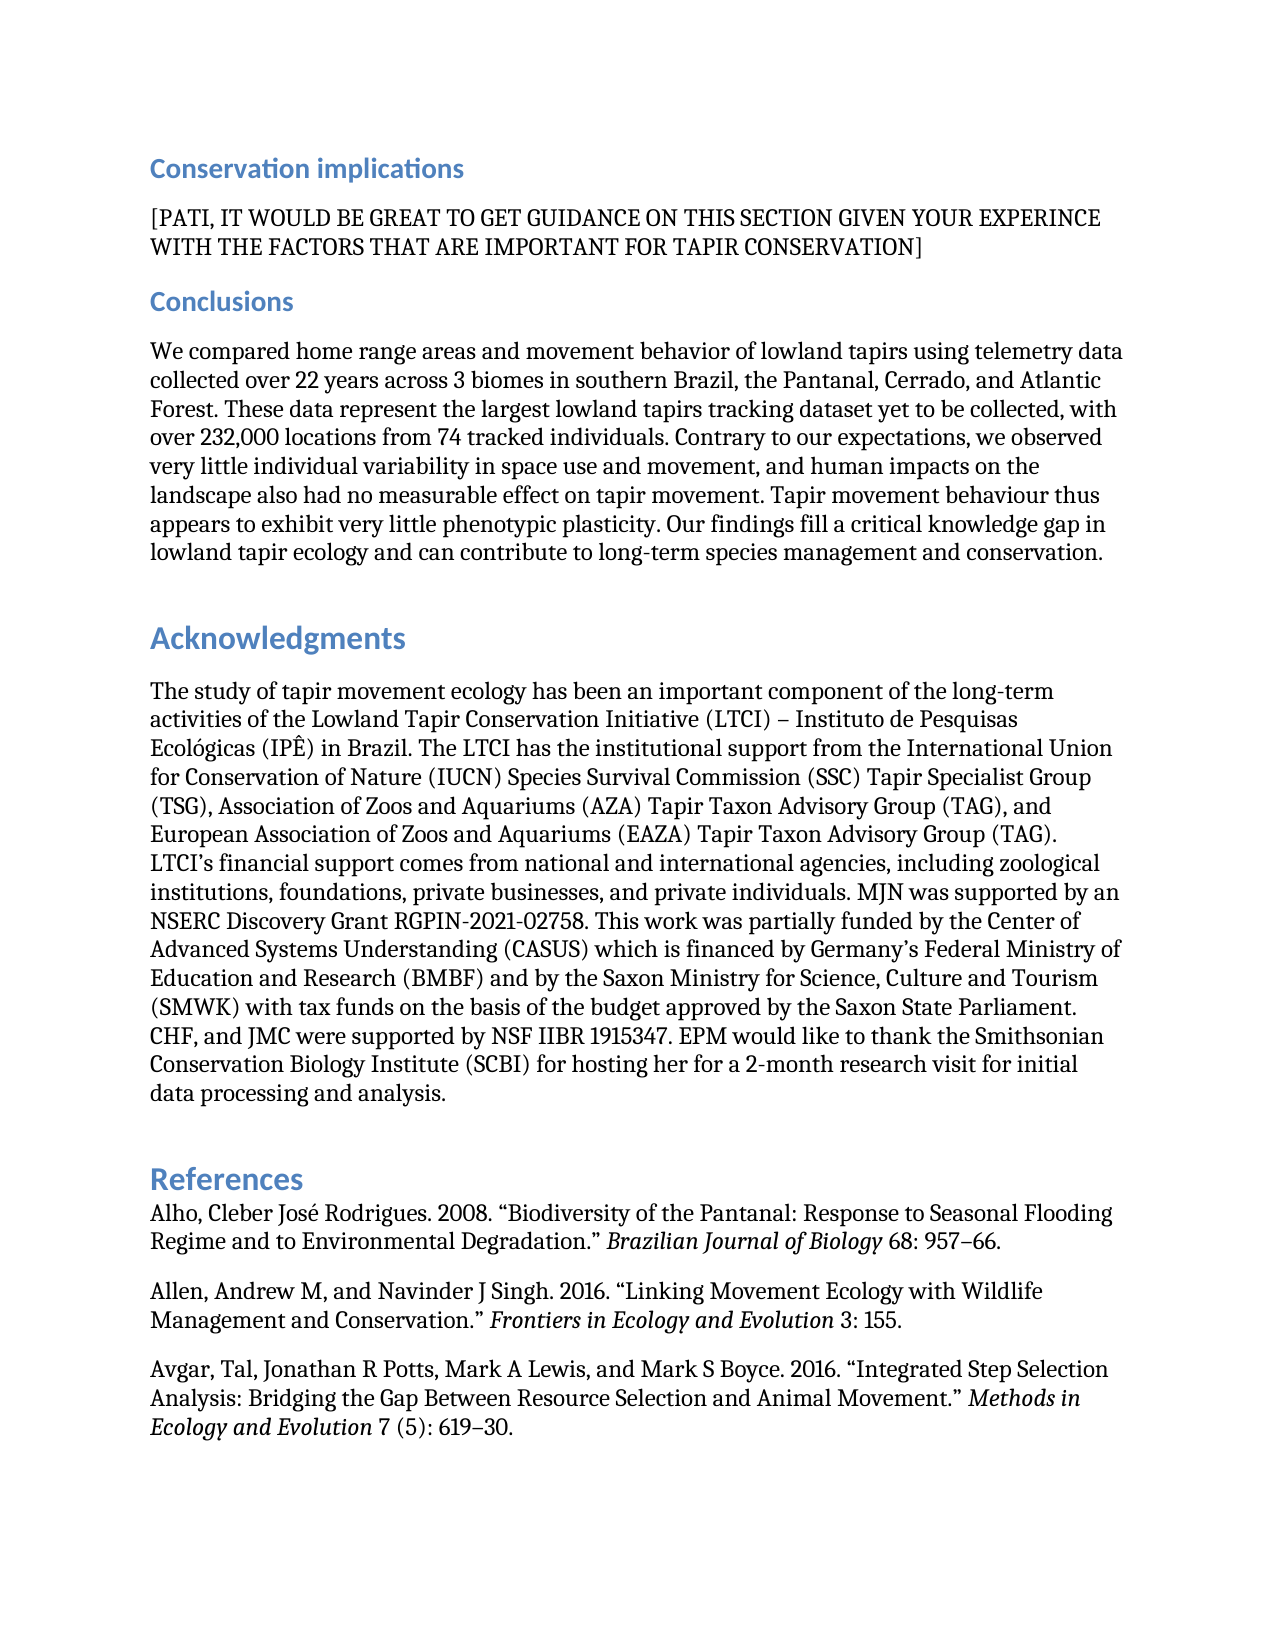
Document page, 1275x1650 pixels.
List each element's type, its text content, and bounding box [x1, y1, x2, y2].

text Avgar, Tal, Jonathan R Potts, Mark A Lewis, and Mark S Boyce. 2016. “Integrated Step Selection Analysis: Bridging the Gap Between Resource Selection and Animal Movement.” Methods in Ecology and Evolution 7 (5): 619–30. [150, 1355, 1125, 1441]
subtitle References [150, 1158, 1125, 1198]
text Alho, Cleber José Rodrigues. 2008. “Biodiversity of the Pantanal: Response to Seasonal Flooding Regime and to Environmental Degradation.” Brazilian Journal of Biology 68: 957–66. [150, 1198, 1125, 1256]
text We compared home range areas and movement behavior of lowland tapirs using telemetry data collected over 22 years across 3 biomes in southern Brazil, the Pantanal, Cerrado, and Atlantic Forest. These data represent the largest lowland tapirs tracking dataset yet to be collected, with over 232,000 locations from 74 tracked individuals. Contrary to our expectations, we observed very little individual variability in space use and movement, and human impacts on the landscape also had no measurable effect on tapir movement. Tapir movement behaviour thus appears to exhibit very little phenotypic plasticity. Our findings fill a critical knowledge gap in lowland tapir ecology and can contribute to long-term species management and conservation. [150, 337, 1125, 567]
text [PATI, IT WOULD BE GREAT TO GET GUIDANCE ON THIS SECTION GIVEN YOUR EXPERINCE WITH THE FACTORS THAT ARE IMPORTANT FOR TAPIR CONSERVATION] [150, 204, 1125, 262]
subtitle Acknowledgments [150, 617, 1125, 658]
text Allen, Andrew M, and Navinder J Singh. 2016. “Linking Movement Ecology with Wildlife Management and Conservation.” Frontiers in Ecology and Evolution 3: 155. [150, 1277, 1125, 1334]
subtitle Conservation implications [150, 150, 1125, 186]
subtitle Conclusions [150, 283, 1125, 318]
text The study of tapir movement ecology has been an important component of the long-term activities of the Lowland Tapir Conservation Initiative (LTCI) – Instituto de Pesquisas Ecológicas (IPÊ) in Brazil. The LTCI has the institutional support from the International Union for Conservation of Nature (IUCN) Species Survival Commission (SSC) Tapir Specialist Group (TSG), Association of Zoos and Aquariums (AZA) Tapir Taxon Advisory Group (TAG), and European Association of Zoos and Aquariums (EAZA) Tapir Taxon Advisory Group (TAG). LTCI’s financial support comes from national and international agencies, including zoological institutions, foundations, private businesses, and private individuals. MJN was supported by an NSERC Discovery Grant RGPIN-2021-02758. This work was partially funded by the Center of Advanced Systems Understanding (CASUS) which is financed by Germany’s Federal Ministry of Education and Research (BMBF) and by the Saxon Ministry for Science, Culture and Tourism (SMWK) with tax funds on the basis of the budget approved by the Saxon State Parliament. CHF, and JMC were supported by NSF IIBR 1915347. EPM would like to thank the Smithsonian Conservation Biology Institute (SCBI) for hosting her for a 2-month research visit for initial data processing and analysis. [150, 677, 1125, 1108]
